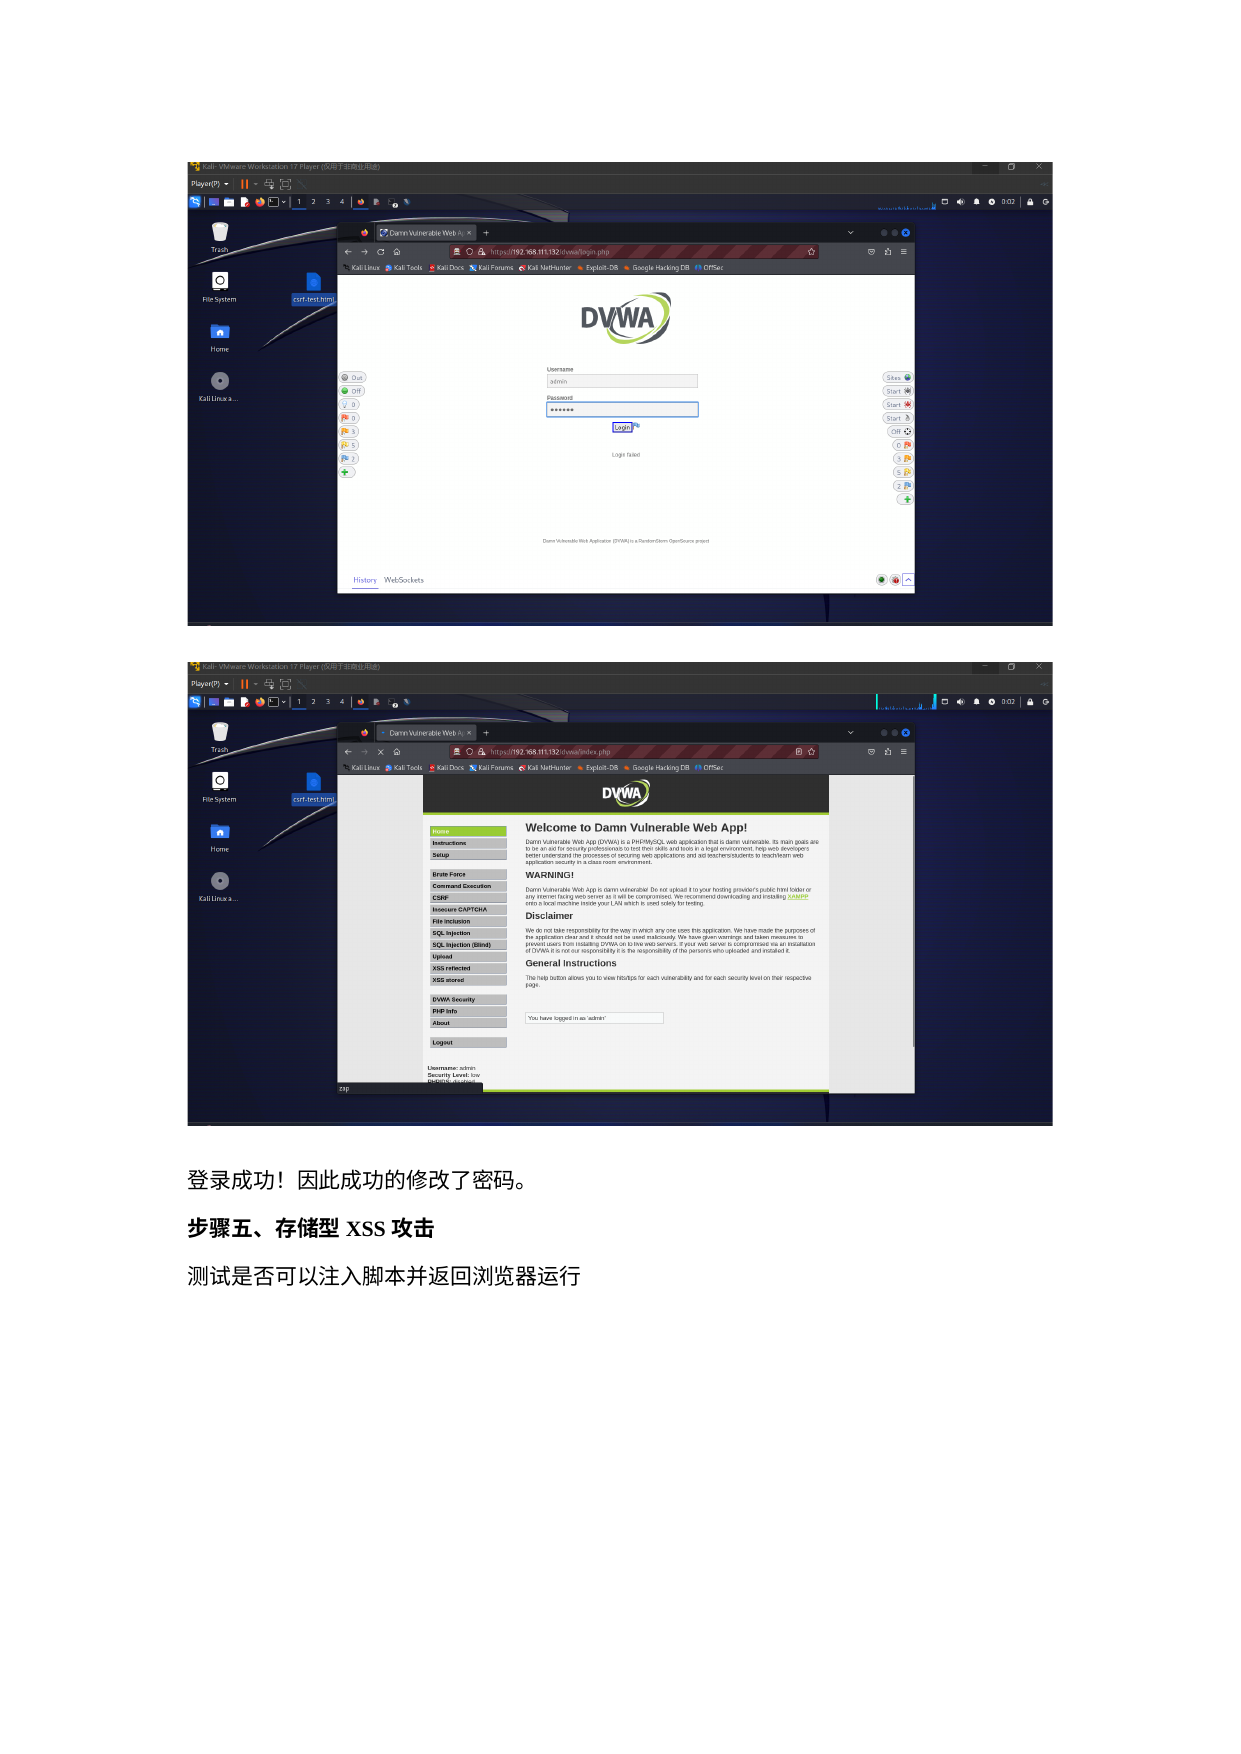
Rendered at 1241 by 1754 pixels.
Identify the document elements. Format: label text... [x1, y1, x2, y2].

text 步骤五、存储型 XSS 攻击 [187, 1211, 1053, 1243]
text 测试是否可以注入脚本并返回浏览器运行 [187, 1259, 1053, 1291]
picture [187, 662, 1053, 1126]
picture [187, 162, 1053, 626]
text 登录成功！因此成功的修改了密码。 [187, 1162, 1053, 1195]
